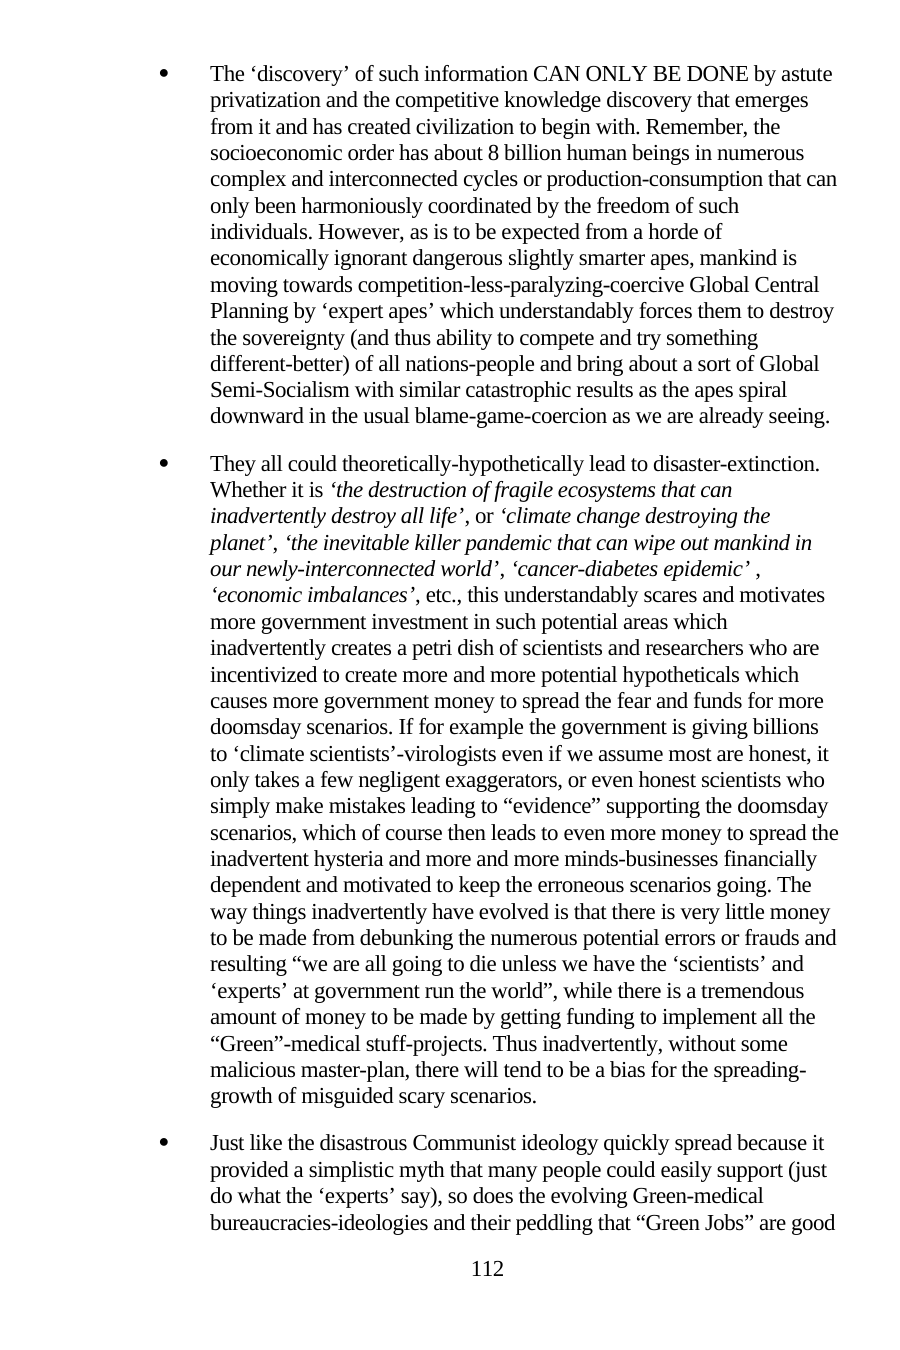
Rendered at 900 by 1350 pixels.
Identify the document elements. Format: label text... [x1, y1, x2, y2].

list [160, 1129, 840, 1235]
list They all could theoretically-hypothetically lead to disaster-extinction. Whether it is ‘the destruction of fragile ecosystems that can inadvertently destroy all life’, or ‘climate change destroying the planet’, ‘the inevitable killer pandemic that can wipe out mankind in our newly-interconnected world’, ‘cancer-diabetes epidemic’ , ‘economic imbalances’, etc., this understandably scares and motivates more government investment in such potential areas which inadvertently creates a petri dish of scientists and researchers who are incentivized to create more and more potential hypotheticals which causes more government money to spread the fear and funds for more doomsday scenarios. If for example the government is giving billions to ‘climate scientists’-virologists even if we assume most are honest, it only takes a few negligent exaggerators, or even honest scientists who simply make mistakes leading to “evidence” supporting the doomsday scenarios, which of course then leads to even more money to spread the inadvertent hysteria and more and more minds-businesses financially dependent and motivated to keep the erroneous scenarios going. The way things inadvertently have evolved is that there is very little money to be made from debunking the numerous potential errors or frauds and resulting “we are all going to die unless we have the ‘scientists’ and ‘experts’ at government run the world”, while there is a tremendous amount of money to be made by getting funding to implement all the “Green”-medical stuff-projects. Thus inadvertently, without some malicious master-plan, there will tend to be a bias for the spreading-growth of misguided scary scenarios. [160, 450, 840, 1109]
list The ‘discovery’ of such information CAN ONLY BE DONE by astute privatization and the competitive knowledge discovery that emerges from it and has created civilization to begin with. Remember, the socioeconomic order has about 8 billion human beings in numerous complex and interconnected cycles or production-consumption that can only been harmoniously coordinated by the freedom of such individuals. However, as is to be expected from a horde of economically ignorant dangerous slightly smarter apes, mankind is moving towards competition-less-paralyzing-coercive Global Central Planning by ‘expert apes’ which understandably forces them to destroy the sovereignty (and thus ability to compete and try something different-better) of all nations-people and bring about a sort of Global Semi-Socialism with similar catastrophic results as the apes spiral downward in the usual blame-game-coercion as we are already seeing. [160, 60, 840, 429]
